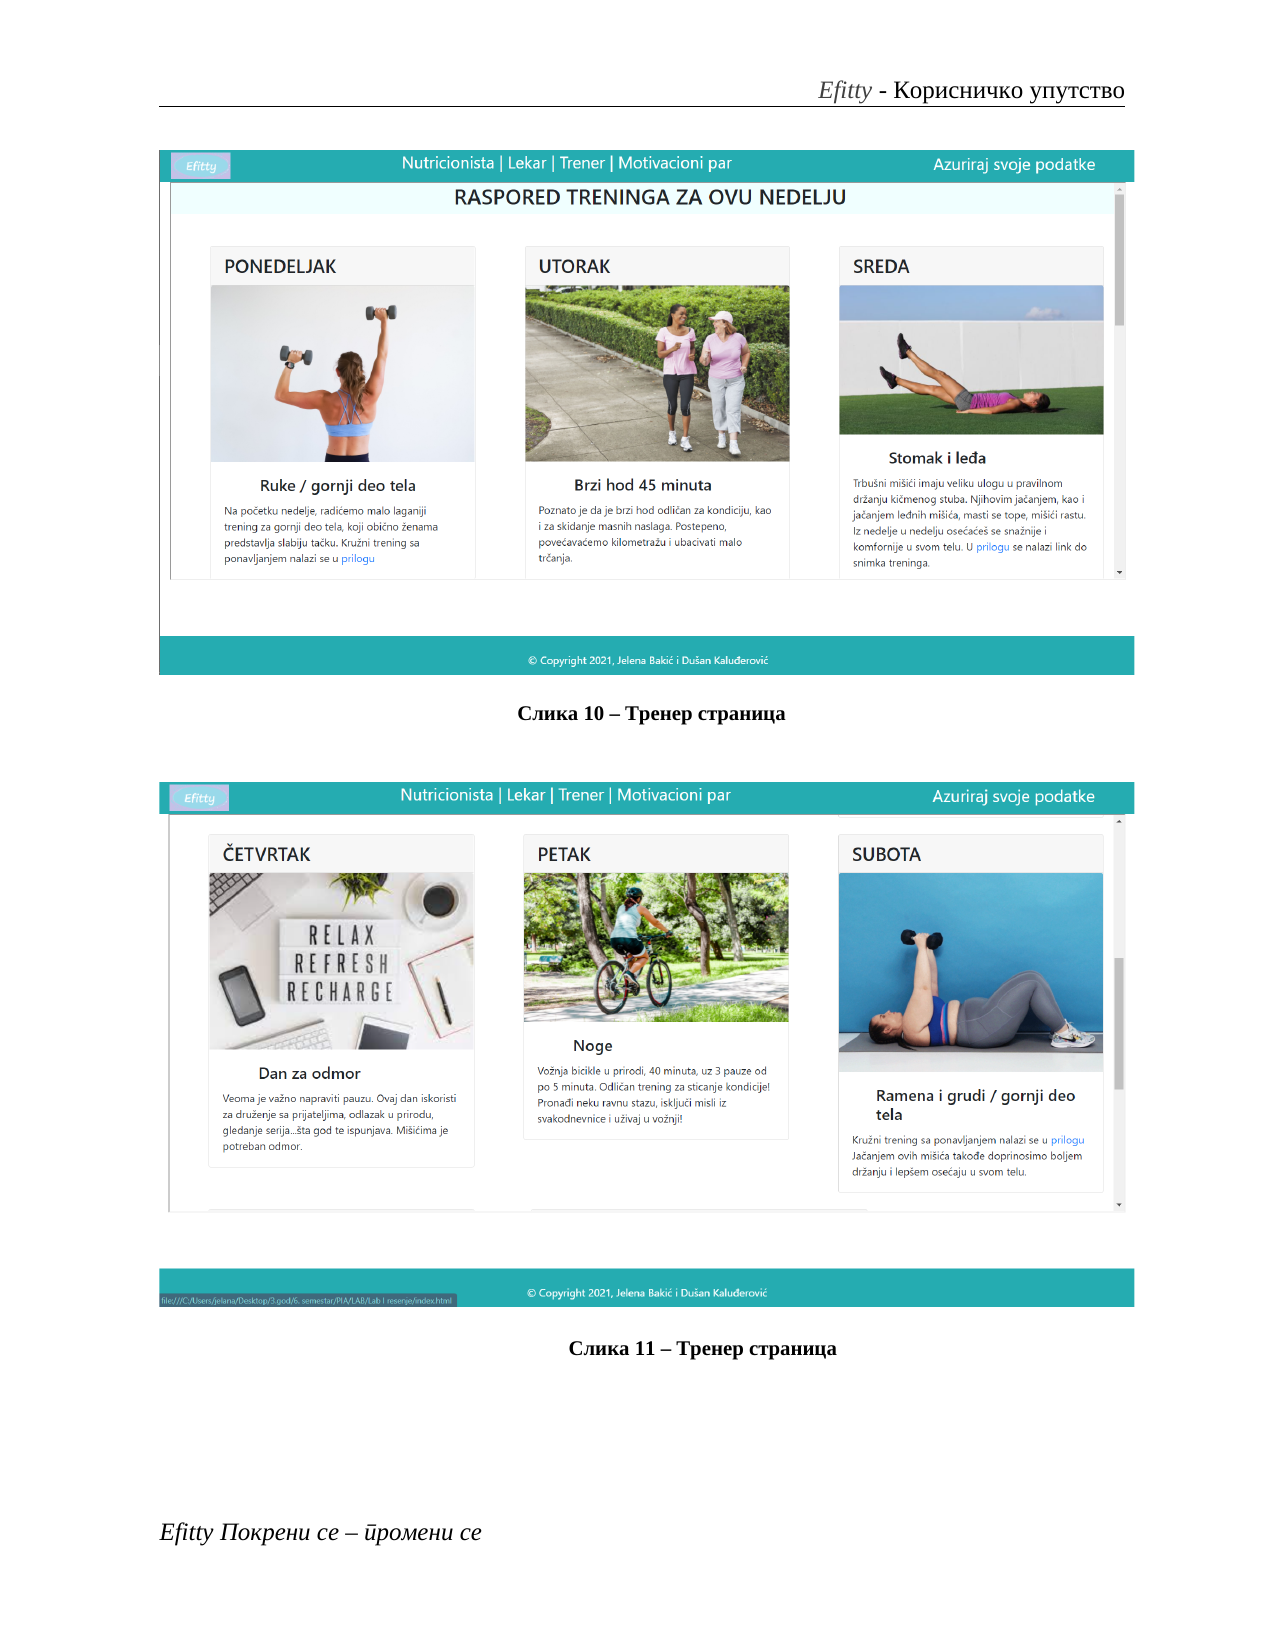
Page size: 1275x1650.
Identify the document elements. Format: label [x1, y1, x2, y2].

picture [159, 782, 1135, 1307]
picture [159, 150, 1135, 675]
